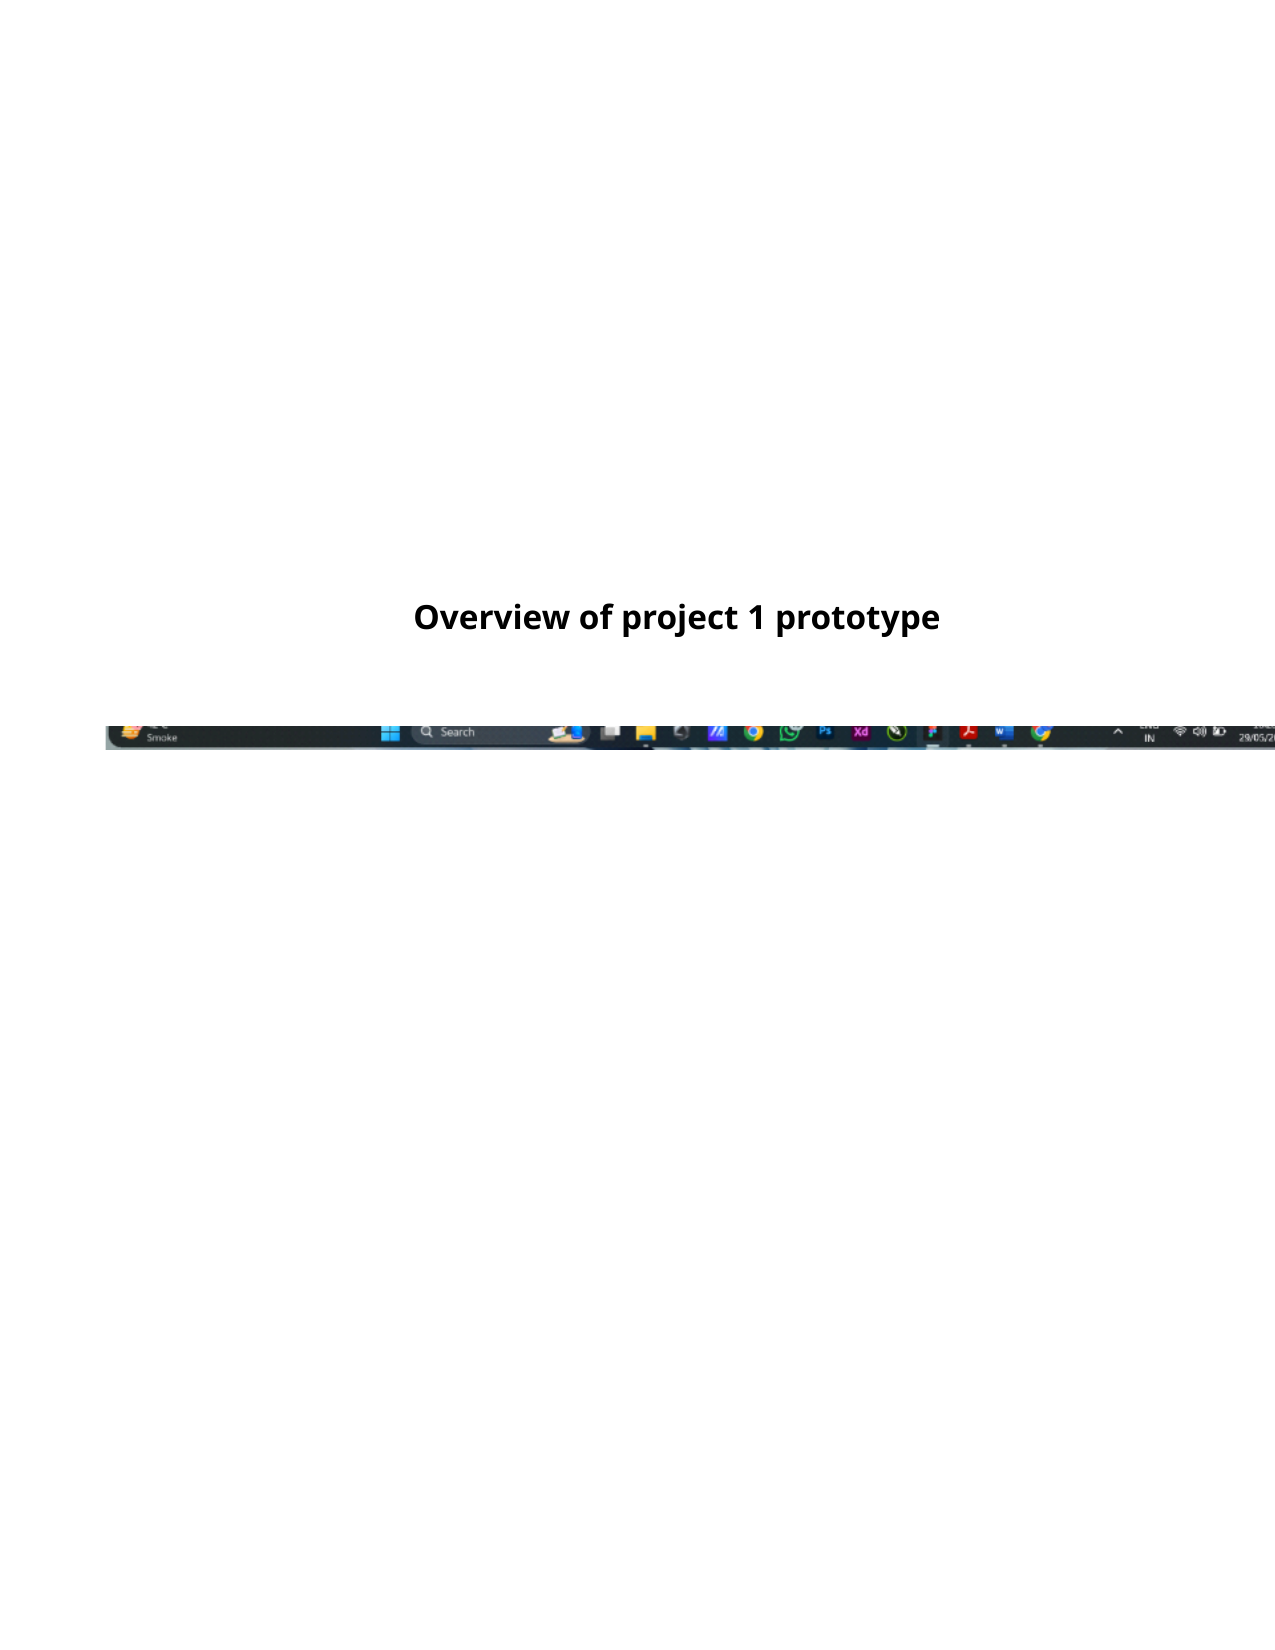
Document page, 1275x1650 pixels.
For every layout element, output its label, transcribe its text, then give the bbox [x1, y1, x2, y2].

text Overview of project 1 prototype [150, 606, 1204, 635]
